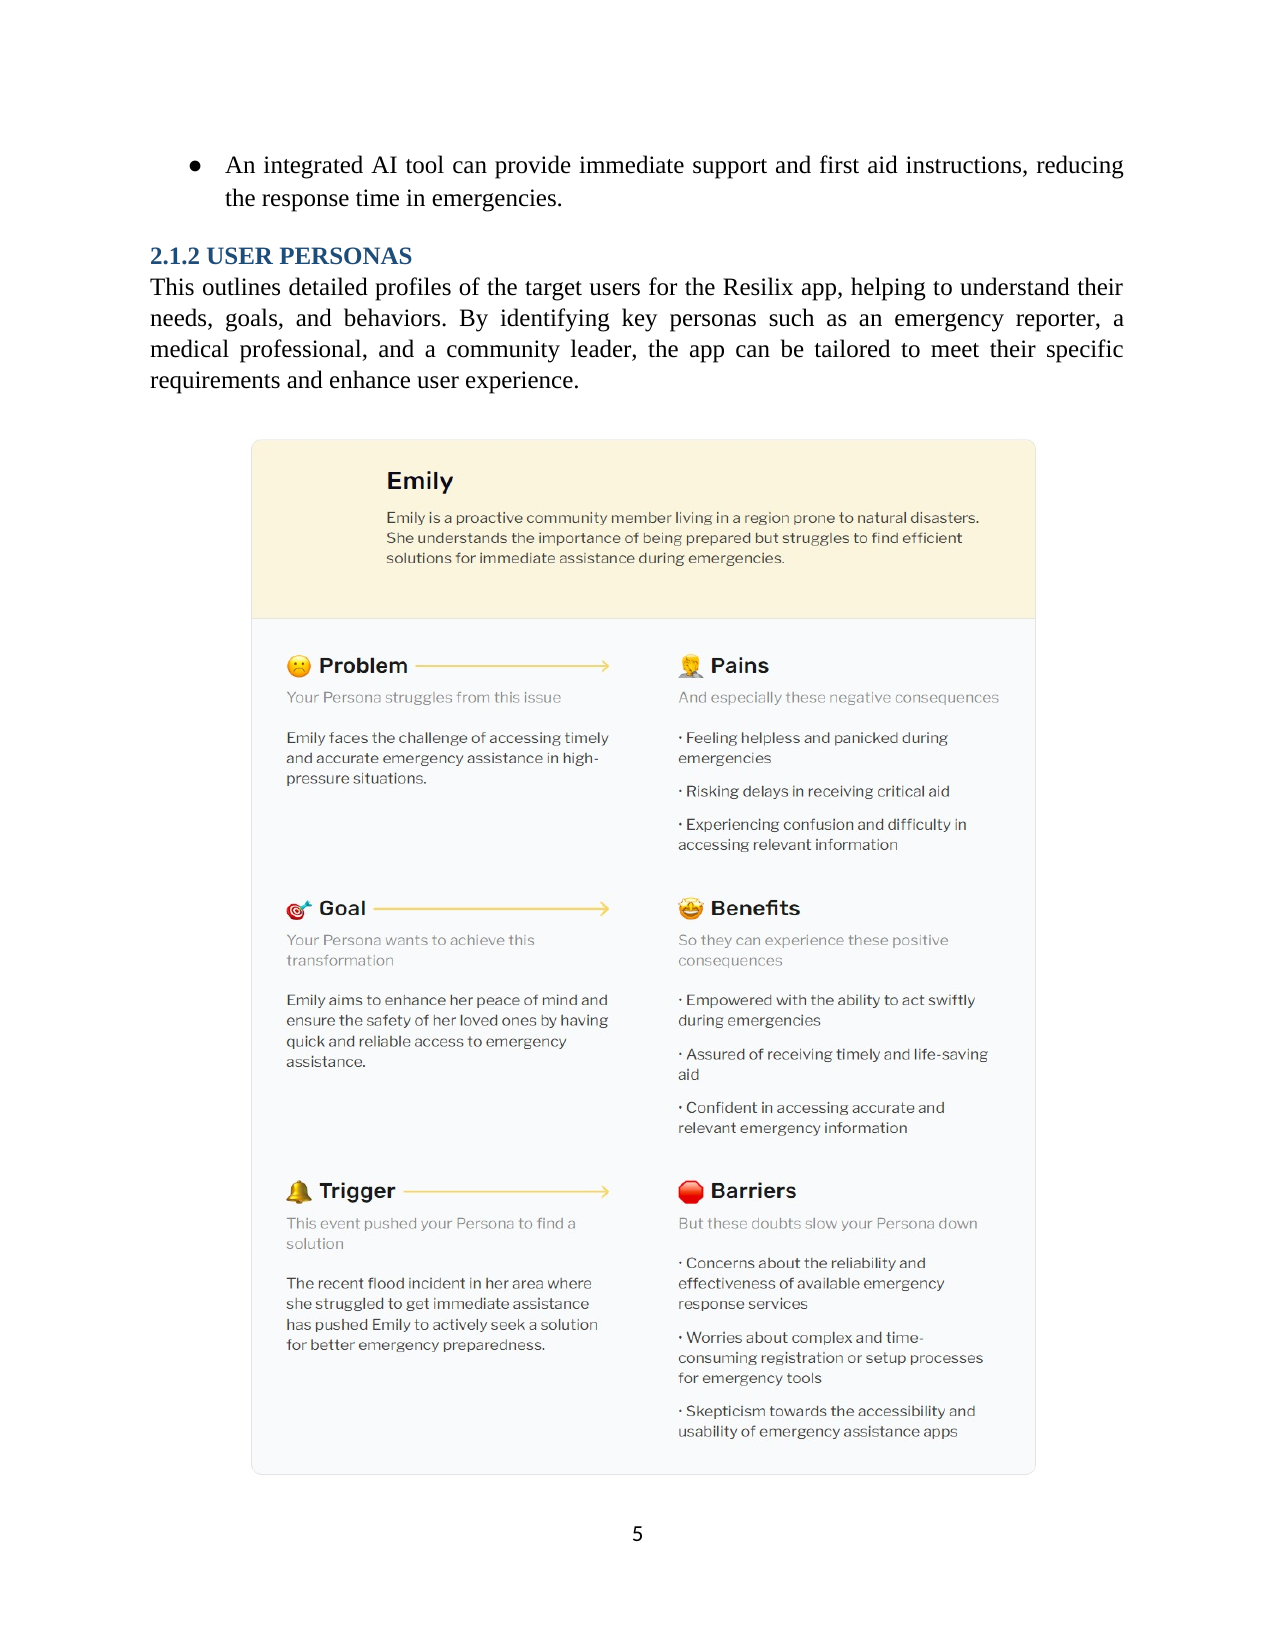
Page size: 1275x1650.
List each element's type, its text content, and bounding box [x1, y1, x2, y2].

text This outlines detailed profiles of the target users for the Resilix app, helping to understand their needs, goals, and behaviors. By identifying key personas such as an emergency reporter, a medical professional, and a community leader, the app can be tailored to meet their specific requirements and enhance user experience. [150, 272, 1125, 394]
picture [231, 412, 1064, 1492]
subtitle 2.1.2 USER PERSONAS [150, 241, 1125, 270]
list An integrated AI tool can provide immediate support and first aid instructions, reducing the response time in emergencies. [187, 150, 1125, 212]
